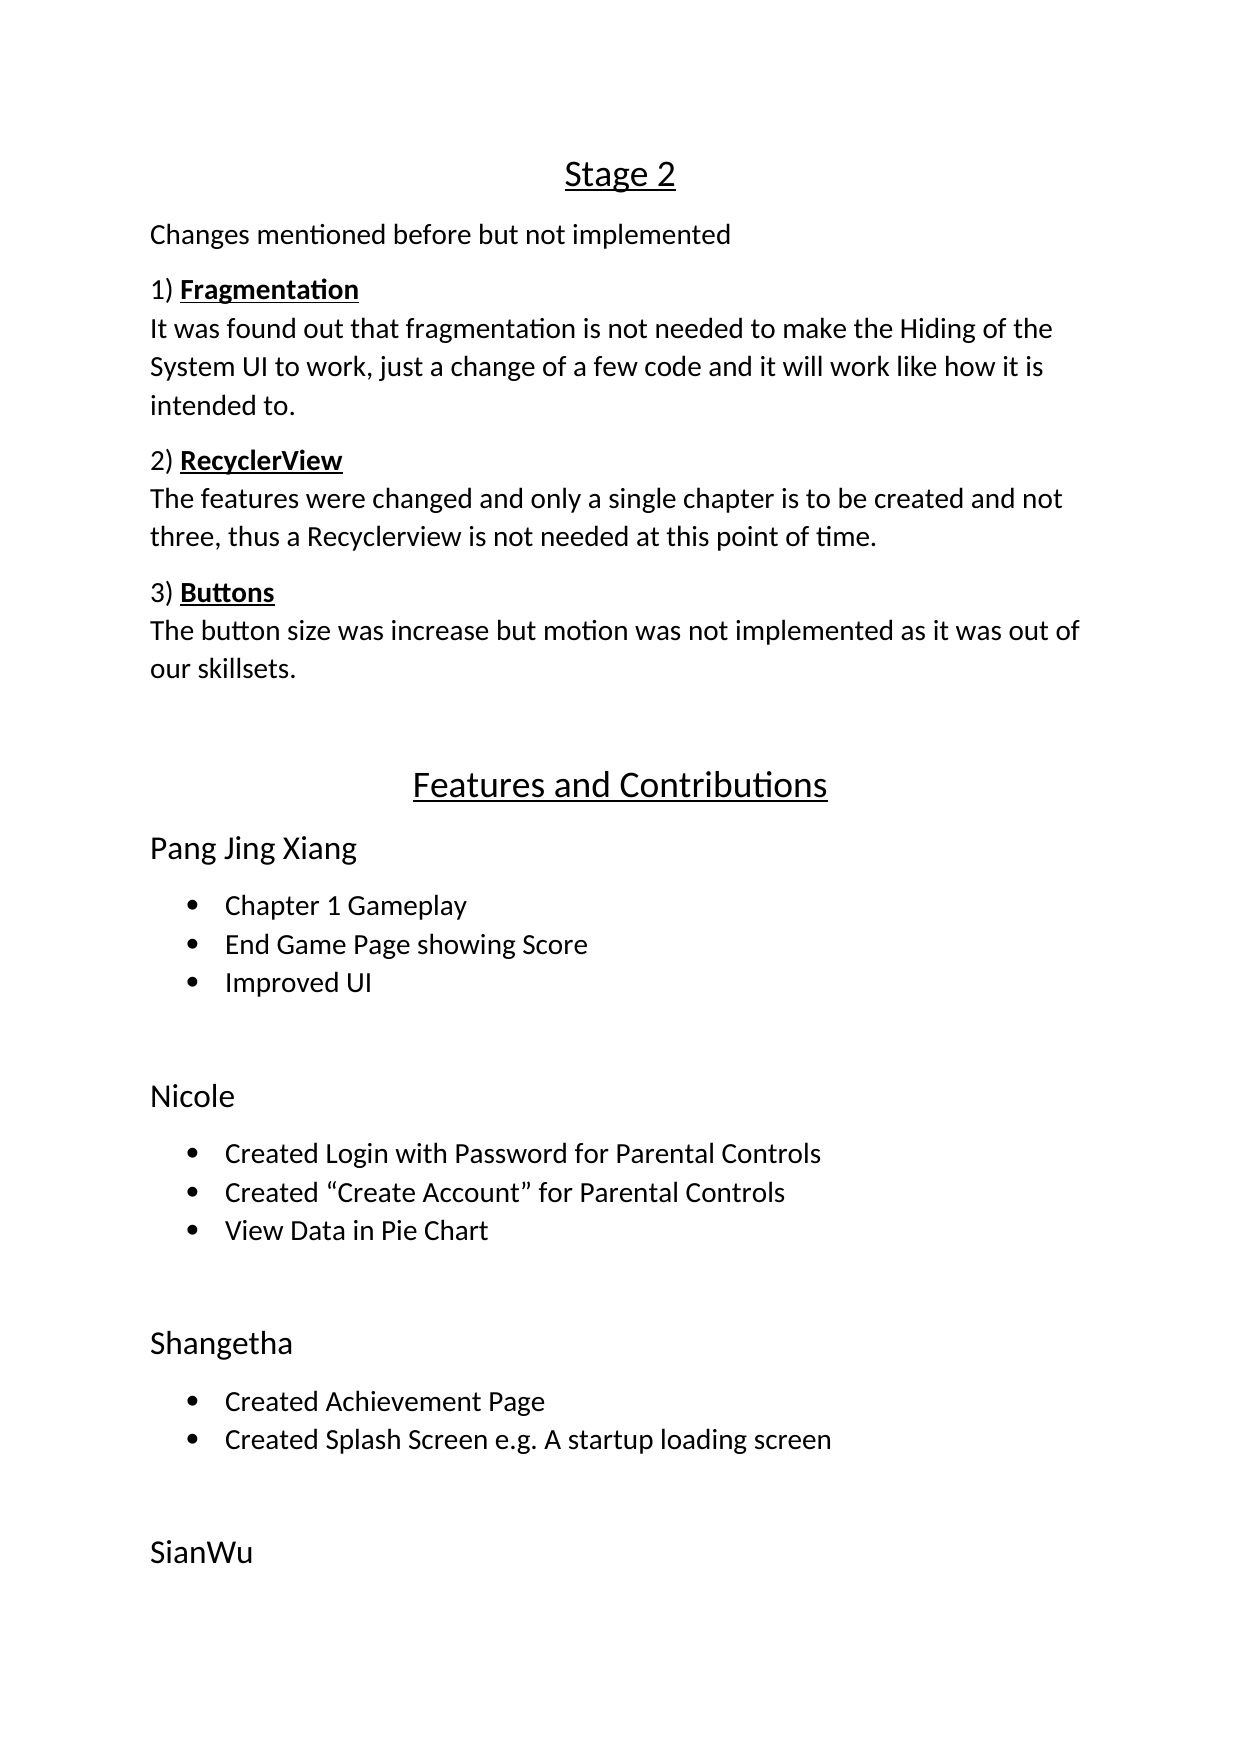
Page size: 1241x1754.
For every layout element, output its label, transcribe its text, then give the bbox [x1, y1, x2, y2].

text Nicole [150, 1074, 1090, 1115]
text 2) RecyclerView The features were changed and only a single chapter is to be created and not three, thus a Recyclerview is not needed at this point of time. [150, 442, 1090, 554]
list Created “Create Account” for Parental Controls [187, 1174, 1090, 1209]
text Stage 2 [150, 150, 1090, 196]
text Features and Contributions [150, 761, 1090, 807]
text 1) Fragmentation It was found out that fragmentation is not needed to make the Hiding of the System UI to work, just a change of a few code and it will work like how it is intended to. [150, 271, 1090, 422]
list Improved UI [187, 964, 1090, 1000]
list Created Achievement Page [187, 1383, 1090, 1418]
text SianWu [150, 1532, 1090, 1572]
text 3) Buttons The button size was increase but motion was not implemented as it was out of our skillsets. [150, 574, 1090, 686]
text Shangetha [150, 1322, 1090, 1363]
text Pang Jing Xiang [150, 827, 1090, 868]
list Created Splash Screen e.g. A startup loading screen [187, 1421, 1090, 1457]
list Chapter 1 Gameplay [187, 887, 1090, 923]
list End Game Page showing Score [187, 926, 1090, 962]
list View Data in Pie Chart [187, 1212, 1090, 1248]
list Created Login with Password for Parental Controls [187, 1135, 1090, 1171]
text Changes mentioned before but not implemented [150, 216, 1090, 252]
